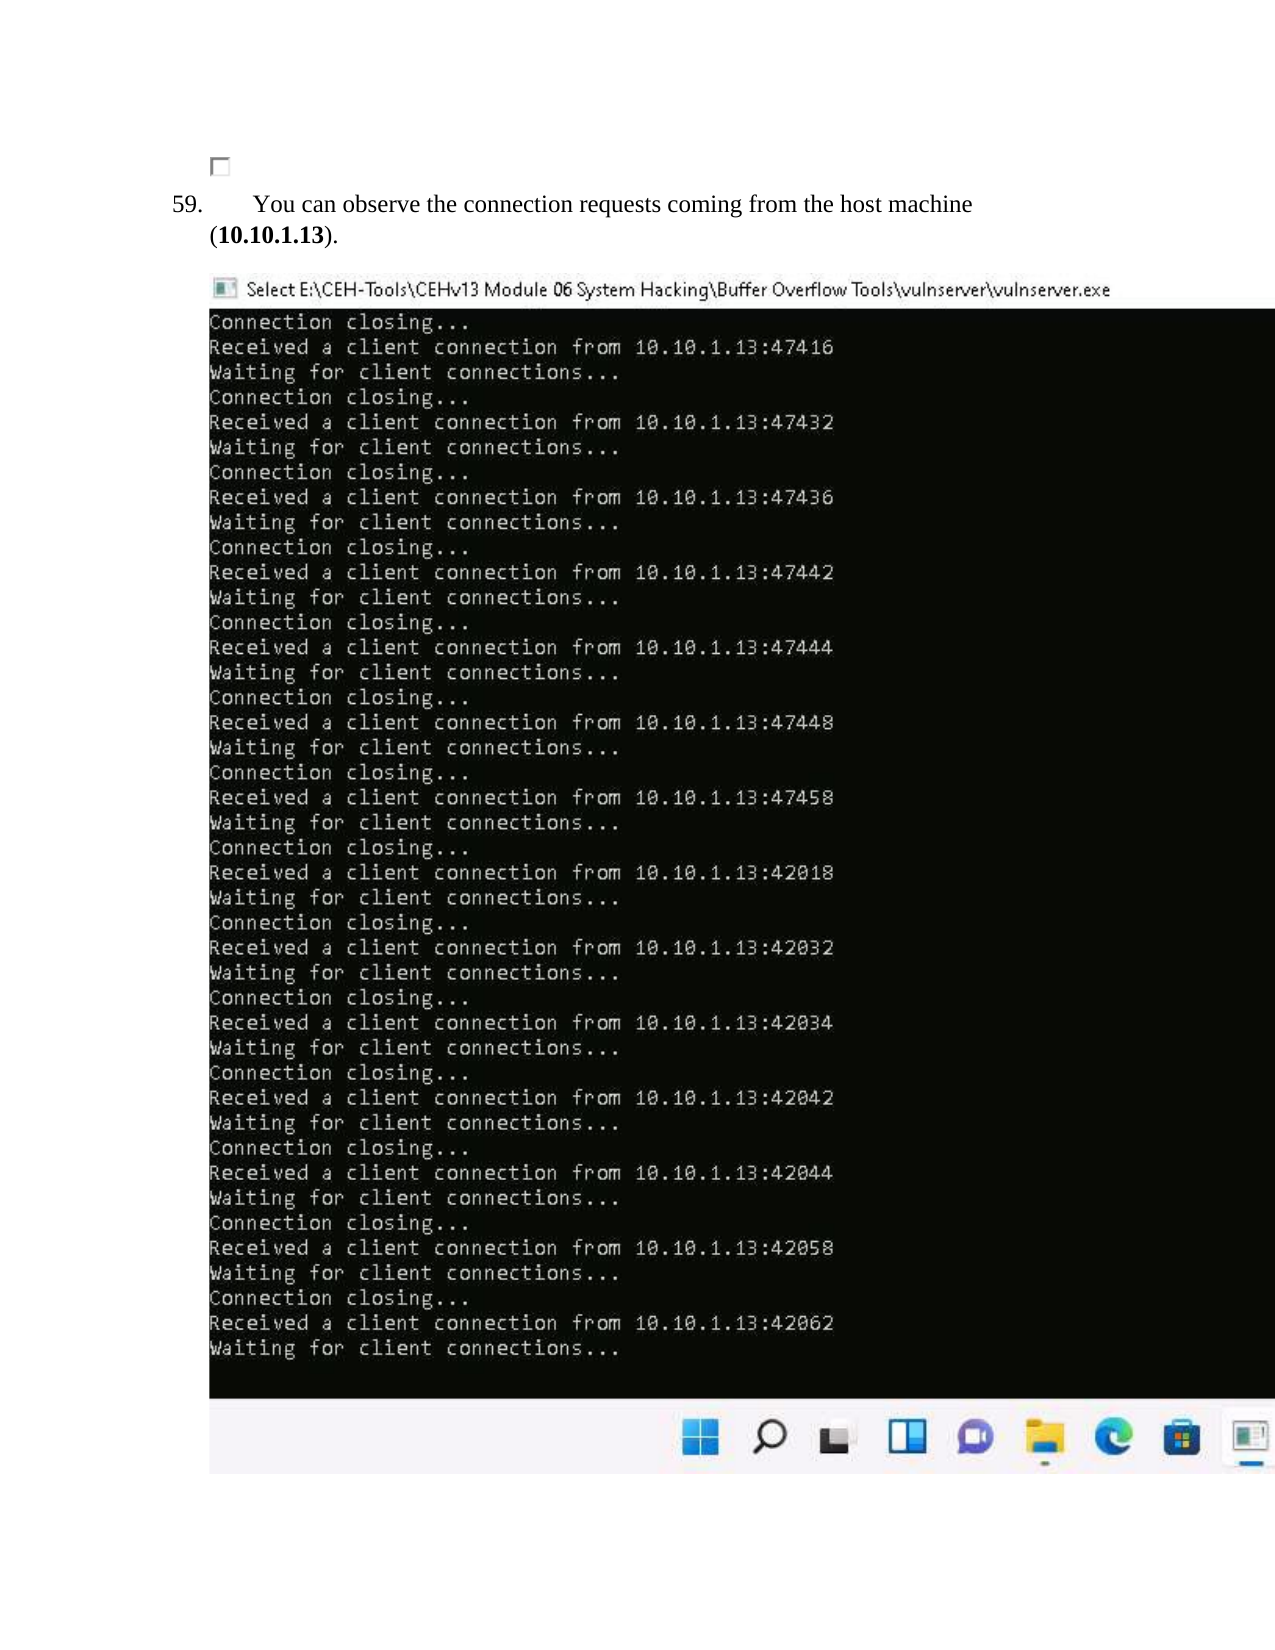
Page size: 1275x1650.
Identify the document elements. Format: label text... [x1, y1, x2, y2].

picture [209, 273, 1275, 1474]
list You can observe the connection requests coming from the host machine (10.10.1.13). [172, 150, 1094, 249]
